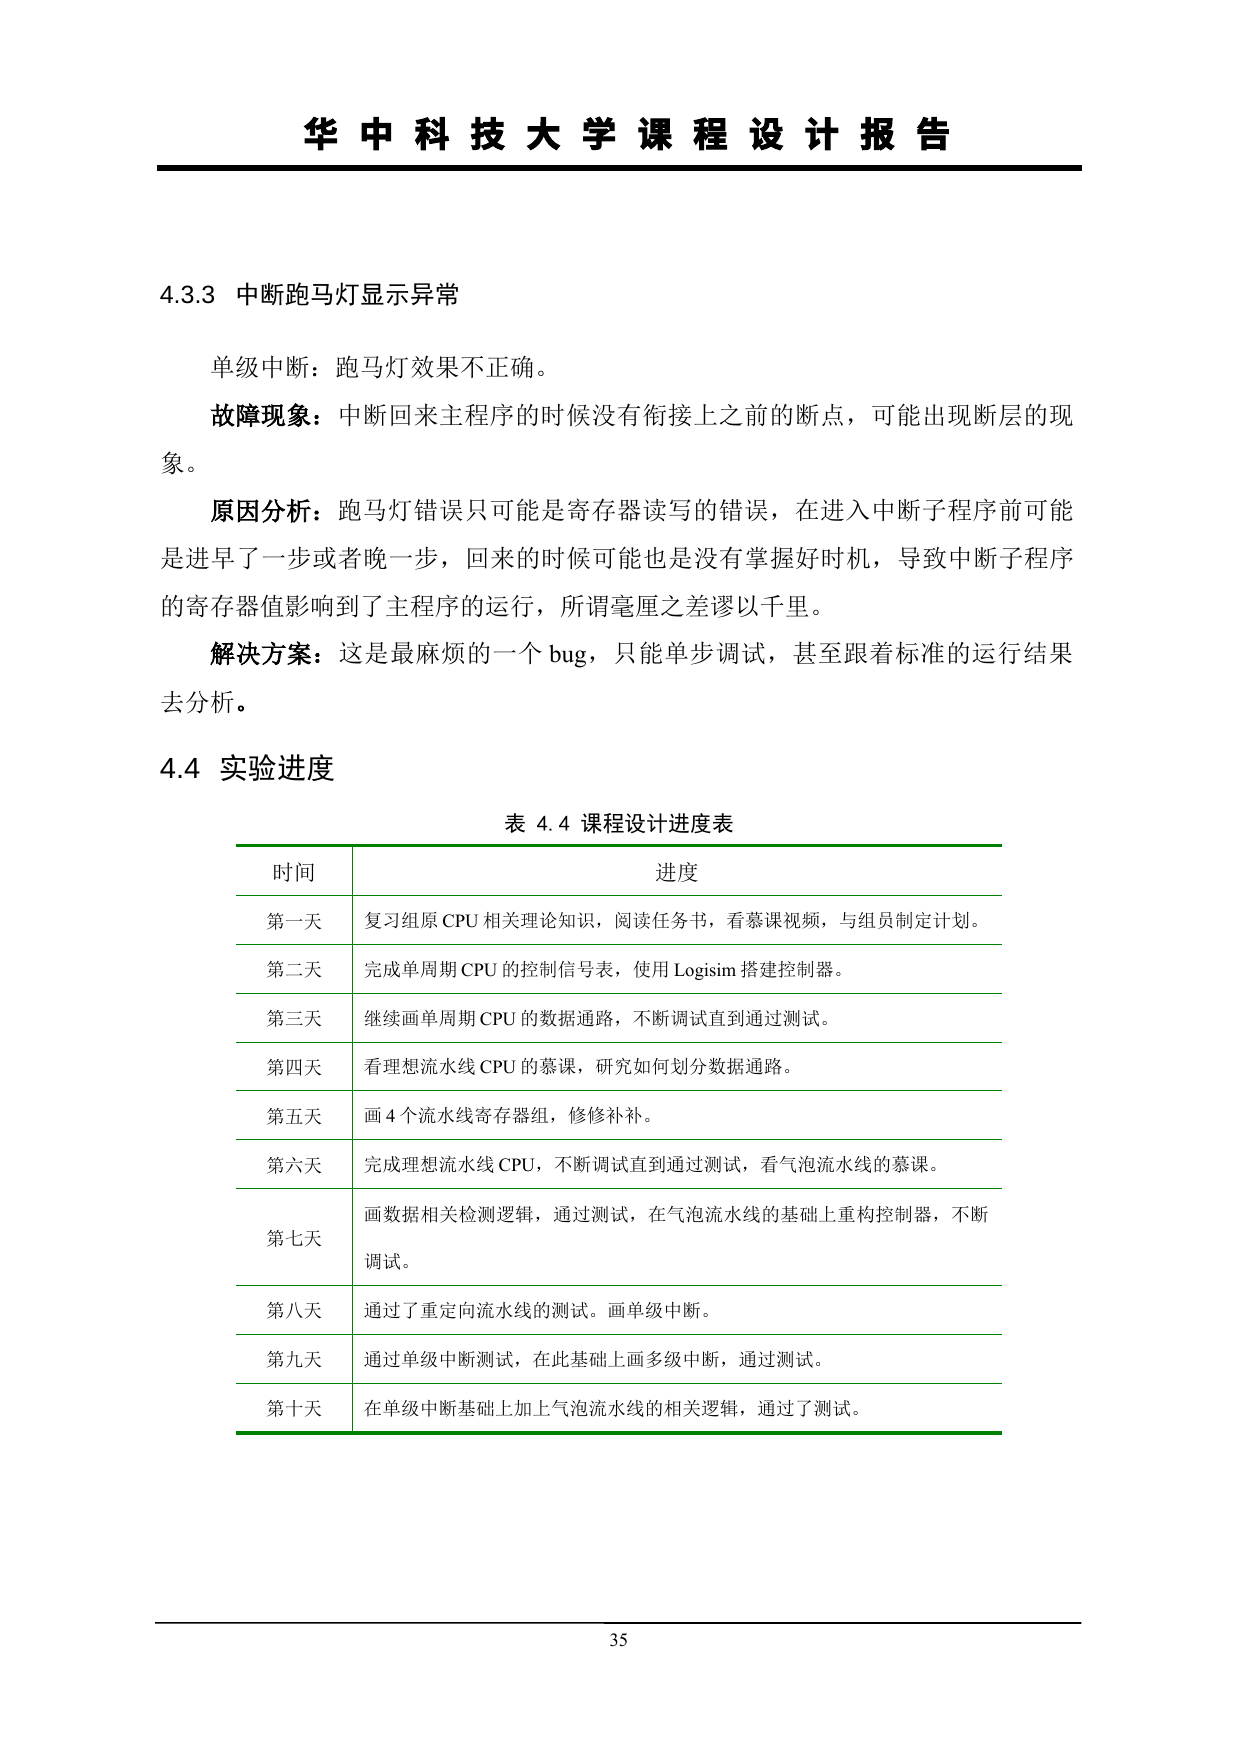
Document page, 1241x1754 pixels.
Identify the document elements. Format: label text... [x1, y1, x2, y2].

text 单级中断：跑马灯效果不正确。 [159, 342, 1075, 389]
table_cell 看理想流水线CPU的慕课，研究如何划分数据通路。 [353, 1043, 1002, 1090]
table_header 进度 [353, 847, 1002, 895]
table_cell 通过单级中断测试，在此基础上画多级中断，通过测试。 [353, 1335, 1002, 1382]
table_cell 第七天 [236, 1189, 352, 1285]
table_cell 第三天 [236, 994, 352, 1042]
table_cell 第六天 [236, 1140, 352, 1188]
table_cell 画4个流水线寄存器组，修修补补。 [353, 1091, 1002, 1139]
table_cell 第九天 [236, 1335, 352, 1382]
text 解决方案：这是最麻烦的一个bug，只能单步调试，甚至跟着标准的运行结果去分析。 [159, 629, 1075, 724]
table_cell 完成单周期CPU的控制信号表，使用Logisim搭建控制器。 [353, 945, 1002, 993]
text 故障现象：中断回来主程序的时候没有衔接上之前的断点，可能出现断层的现象。 [159, 389, 1075, 485]
table_cell 通过了重定向流水线的测试。画单级中断。 [353, 1286, 1002, 1334]
subtitle 实验进度 [159, 749, 1053, 784]
table_cell 在单级中断基础上加上气泡流水线的相关逻辑，通过了测试。 [353, 1384, 1002, 1431]
table_cell 第一天 [236, 896, 352, 944]
table_cell 画数据相关检测逻辑，通过测试，在气泡流水线的基础上重构控制器，不断调试。 [353, 1189, 1002, 1285]
table_cell 复习组原CPU相关理论知识，阅读任务书，看慕课视频，与组员制定计划。 [353, 896, 1002, 944]
table_cell 第二天 [236, 945, 352, 993]
table_cell 继续画单周期CPU的数据通路，不断调试直到通过测试。 [353, 994, 1002, 1042]
table_cell 第五天 [236, 1091, 352, 1139]
subtitle 中断跑马灯显示异常 [159, 270, 1078, 318]
table_cell 第十天 [236, 1384, 352, 1431]
text 原因分析：跑马灯错误只可能是寄存器读写的错误，在进入中断子程序前可能是进早了一步或者晚一步，回来的时候可能也是没有掌握好时机，导致中断子程序的寄存器值影响到了主程序的运行，所谓毫厘之差谬以千里。 [159, 485, 1075, 629]
table_cell 第八天 [236, 1286, 352, 1334]
table_cell 完成理想流水线CPU，不断调试直到通过测试，看气泡流水线的慕课。 [353, 1140, 1002, 1188]
table_header 时间 [236, 847, 352, 895]
table_cell 第四天 [236, 1043, 352, 1090]
